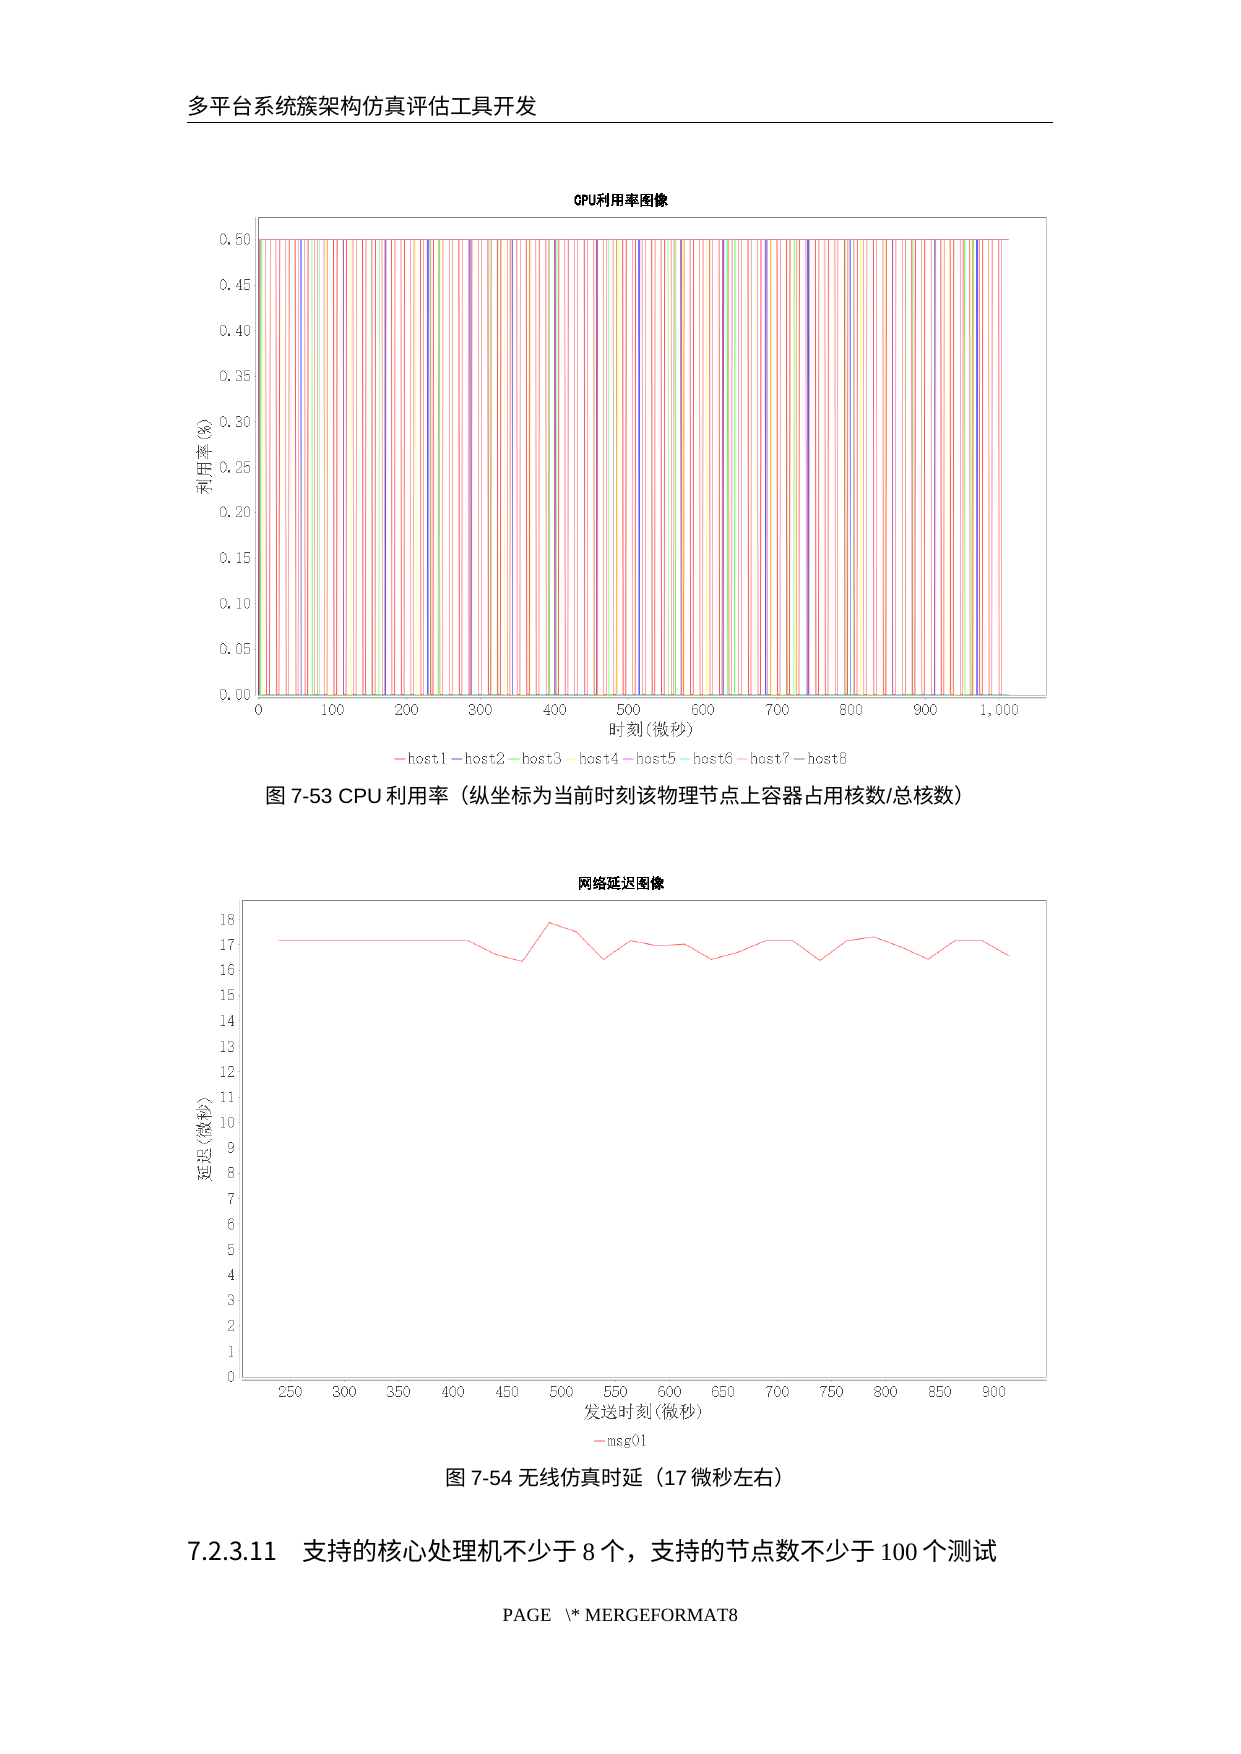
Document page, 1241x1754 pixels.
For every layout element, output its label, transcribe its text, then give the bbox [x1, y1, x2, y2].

picture [187, 875, 1053, 1453]
subtitle 支持的核心处理机不少于8个，支持的节点数不少于100个测试 [187, 1532, 1028, 1568]
picture [187, 193, 1053, 771]
